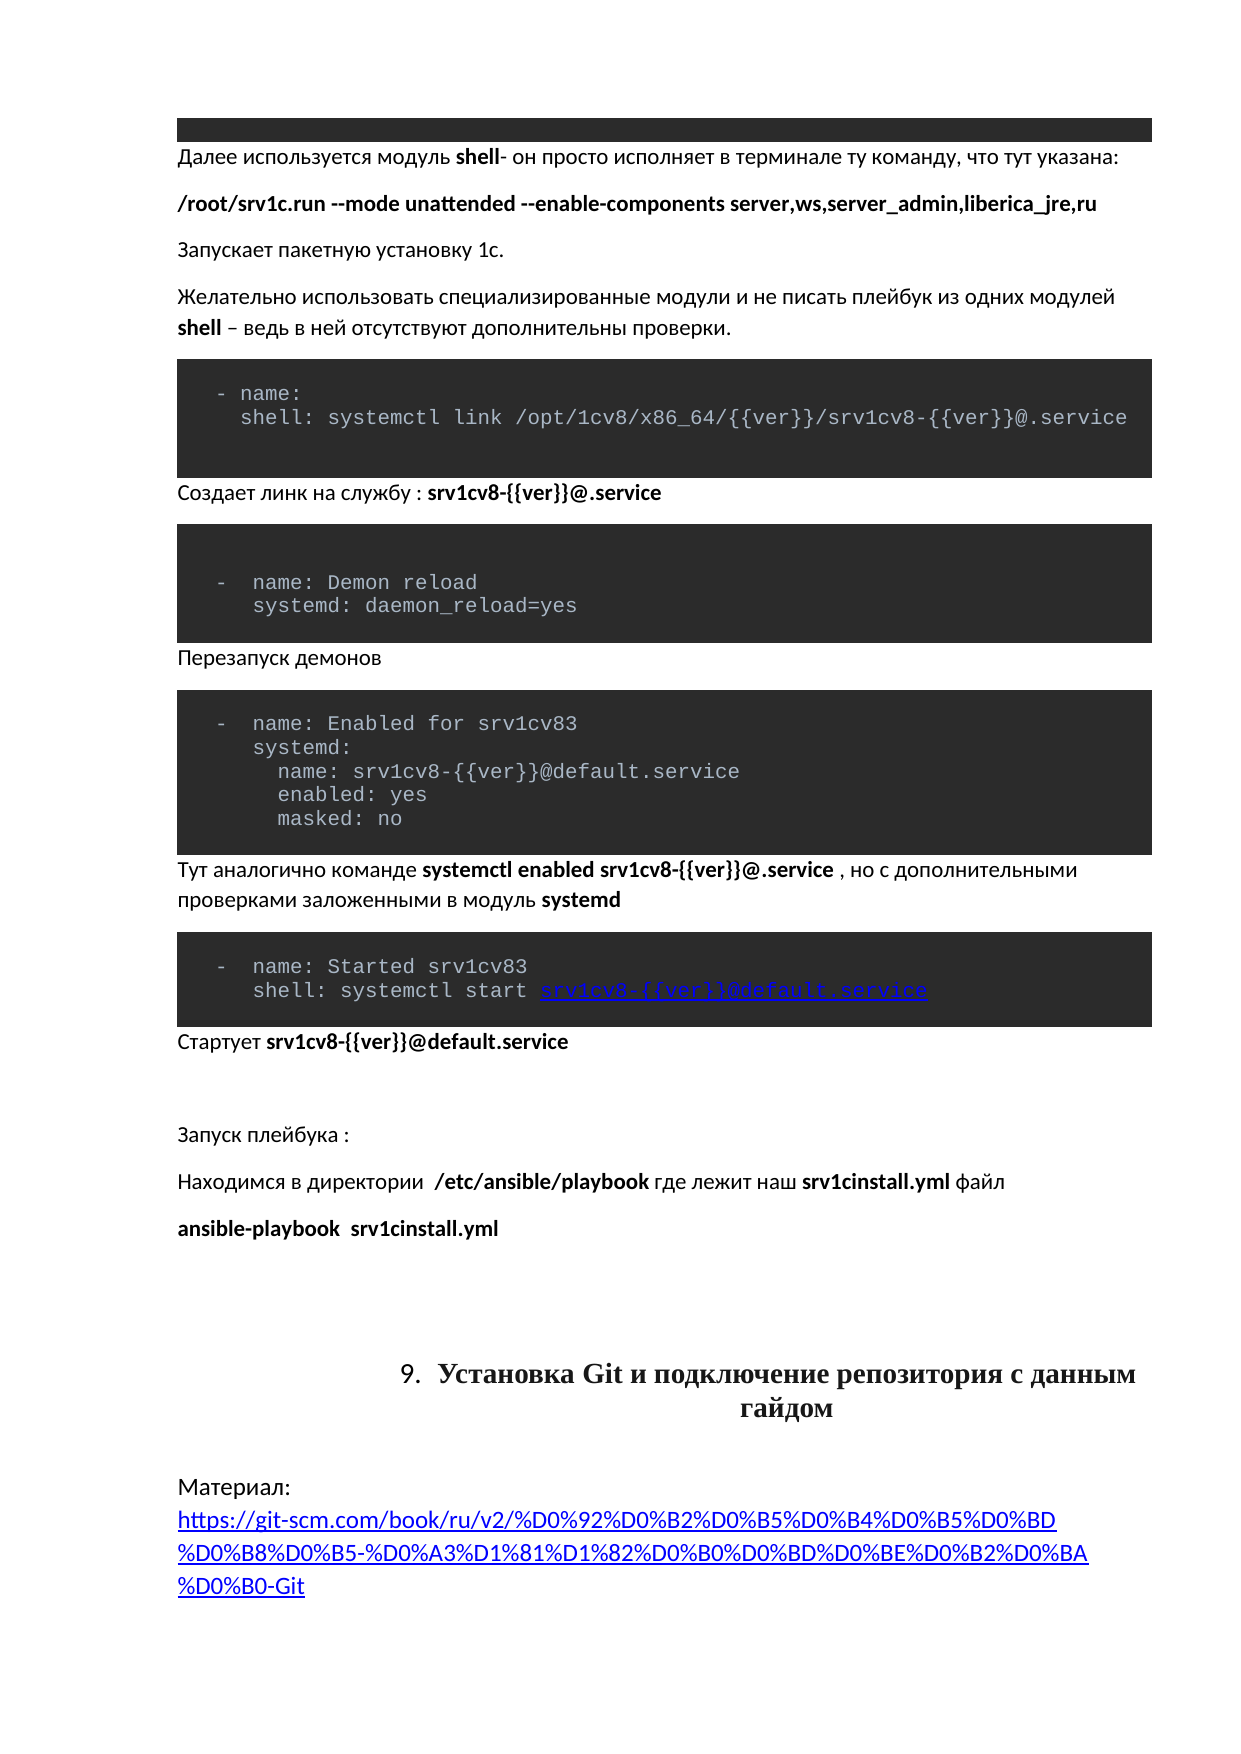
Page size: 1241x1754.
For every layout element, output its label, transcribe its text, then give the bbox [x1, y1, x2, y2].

text - name: Enabled for srv1cv83 systemd: name: srv1cv8-{{ver}}@default.service enabled: yes masked: no [177, 690, 1152, 855]
text Материал: https://git-scm.com/book/ru/v2/%D0%92%D0%B2%D0%B5%D0%B4%D0%B5%D0%BD%D0%B8%D0%B5-%D0%A3%D1%81%D1%82%D0%B0%D0%BD%D0%BE%D0%B2%D0%BA%D0%B0-Git [177, 1471, 1152, 1600]
text ansible-playbook srv1cinstall.yml [177, 1214, 1152, 1242]
text Создает линк на службу : srv1cv8-{{ver}}@.service [177, 478, 1152, 506]
text Тут аналогично команде systemctl enabled srv1cv8-{{ver}}@.service , но с дополнительными проверками заложенными в модуль systemd [177, 855, 1152, 913]
text - name: Started srv1cv83 shell: systemctl start srv1cv8-{{ver}}@default.service [177, 932, 1152, 1003]
text Далее используется модуль shell- он просто исполняет в терминале ту команду, что тут указана: [177, 142, 1152, 170]
text - name: Demon reload systemd: daemon_reload=yes [177, 548, 1152, 643]
text - name: shell: systemctl link /opt/1cv8/x86_64/{{ver}}/srv1cv8-{{ver}}@.service [177, 359, 1152, 478]
text Запуск плейбука : [177, 1121, 1152, 1149]
text Находимся в директории /etc/ansible/playbook где лежит наш srv1cinstall.yml файл [177, 1167, 1152, 1196]
text /root/srv1c.run --mode unattended --enable-components server,ws,server_admin,liberica_jre,ru [177, 189, 1152, 217]
text Стартует srv1cv8-{{ver}}@default.service [177, 1027, 1152, 1055]
list Установка Git и подключение репозитория с данным гайдом [384, 1355, 1152, 1424]
text Запускает пакетную установку 1с. [177, 236, 1152, 263]
text Желательно использовать специализированные модули и не писать плейбук из одних модулей shell – ведь в ней отсутствуют дополнительны проверки. [177, 282, 1152, 341]
text Перезапуск демонов [177, 643, 1152, 671]
